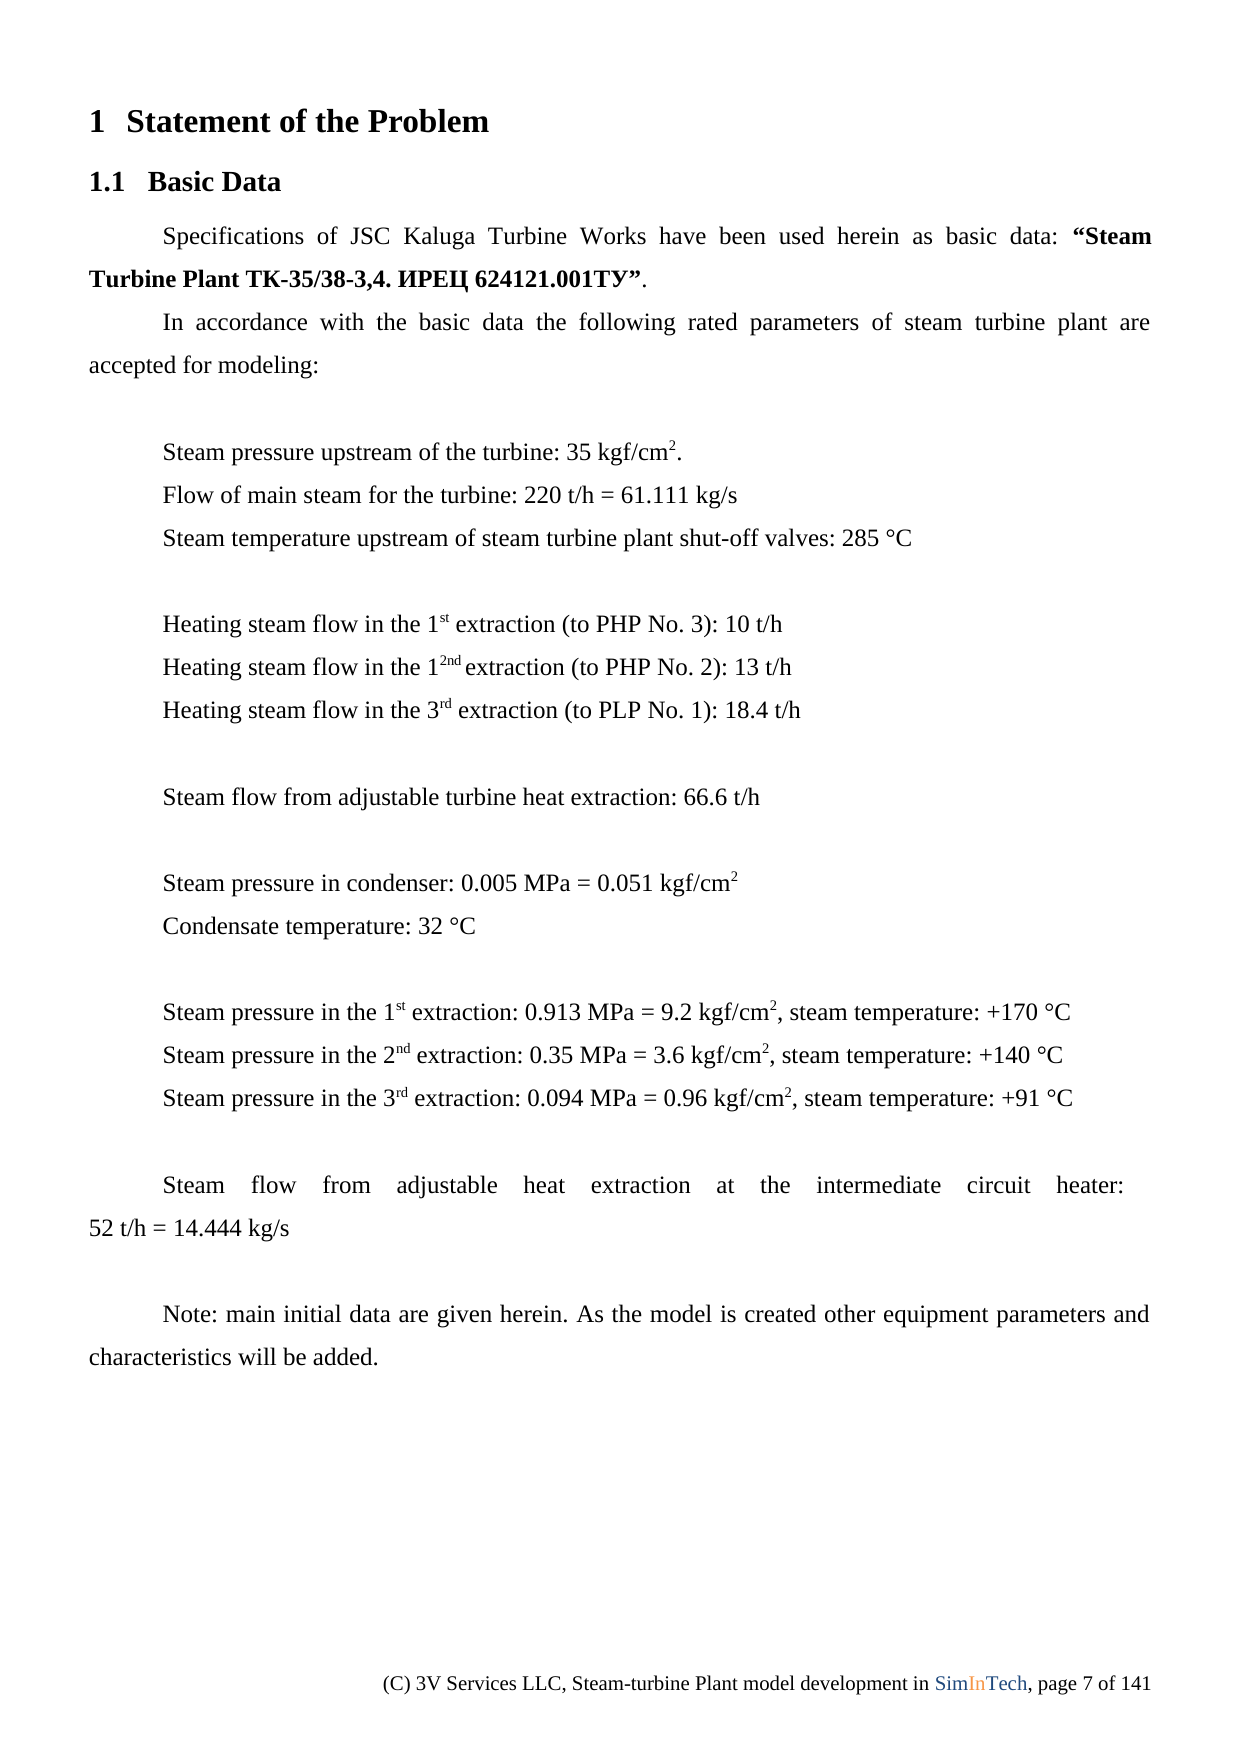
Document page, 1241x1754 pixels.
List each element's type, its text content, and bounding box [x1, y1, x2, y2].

text Steam pressure in the 1st extraction: 0.913 MPa = 9.2 kgf/cm2, steam temperature: +170 °С [89, 997, 1152, 1026]
text Heating steam flow in the 12nd extraction (to PHP No. 2): 13 t/h [89, 652, 1152, 681]
text Note: main initial data are given herein. As the model is created other equipment parameters and characteristics will be added. [89, 1299, 1152, 1371]
subtitle Basic Data [89, 164, 1152, 198]
text Steam pressure in condenser: 0.005 MPa = 0.051 kgf/cm2 [89, 868, 1152, 897]
text Condensate temperature: 32 °С [89, 911, 1152, 940]
text Steam temperature upstream of steam turbine plant shut-off valves: 285 °С [89, 523, 1152, 552]
text Steam pressure in the 2nd extraction: 0.35 MPa = 3.6 kgf/cm2, steam temperature: +140 °С [89, 1040, 1152, 1069]
text Flow of main steam for the turbine: 220 t/h = 61.111 kg/s [89, 480, 1152, 508]
text Steam pressure upstream of the turbine: 35 kgf/cm2. [89, 437, 1152, 465]
text Specifications of JSC Kaluga Turbine Works have been used herein as basic data: “Steam Turbine Plant ТК-35/38-3,4. ИРЕЦ 624121.001ТУ”. [89, 221, 1152, 293]
text Steam flow from adjustable turbine heat extraction: 66.6 t/h [89, 782, 1152, 810]
text In accordance with the basic data the following rated parameters of steam turbine plant are accepted for modeling: [89, 307, 1152, 379]
subtitle Statement of the Problem [89, 101, 1152, 139]
text Heating steam flow in the 3rd extraction (to PLP No. 1): 18.4 t/h [89, 695, 1152, 724]
text Heating steam flow in the 1st extraction (to PHP No. 3): 10 t/h [89, 609, 1152, 638]
text Steam pressure in the 3rd extraction: 0.094 MPa = 0.96 kgf/cm2, steam temperature: +91 °С [89, 1083, 1152, 1112]
text Steam flow from adjustable heat extraction at the intermediate circuit heater: 52 t/h = 14.444 kg/s [89, 1170, 1152, 1242]
